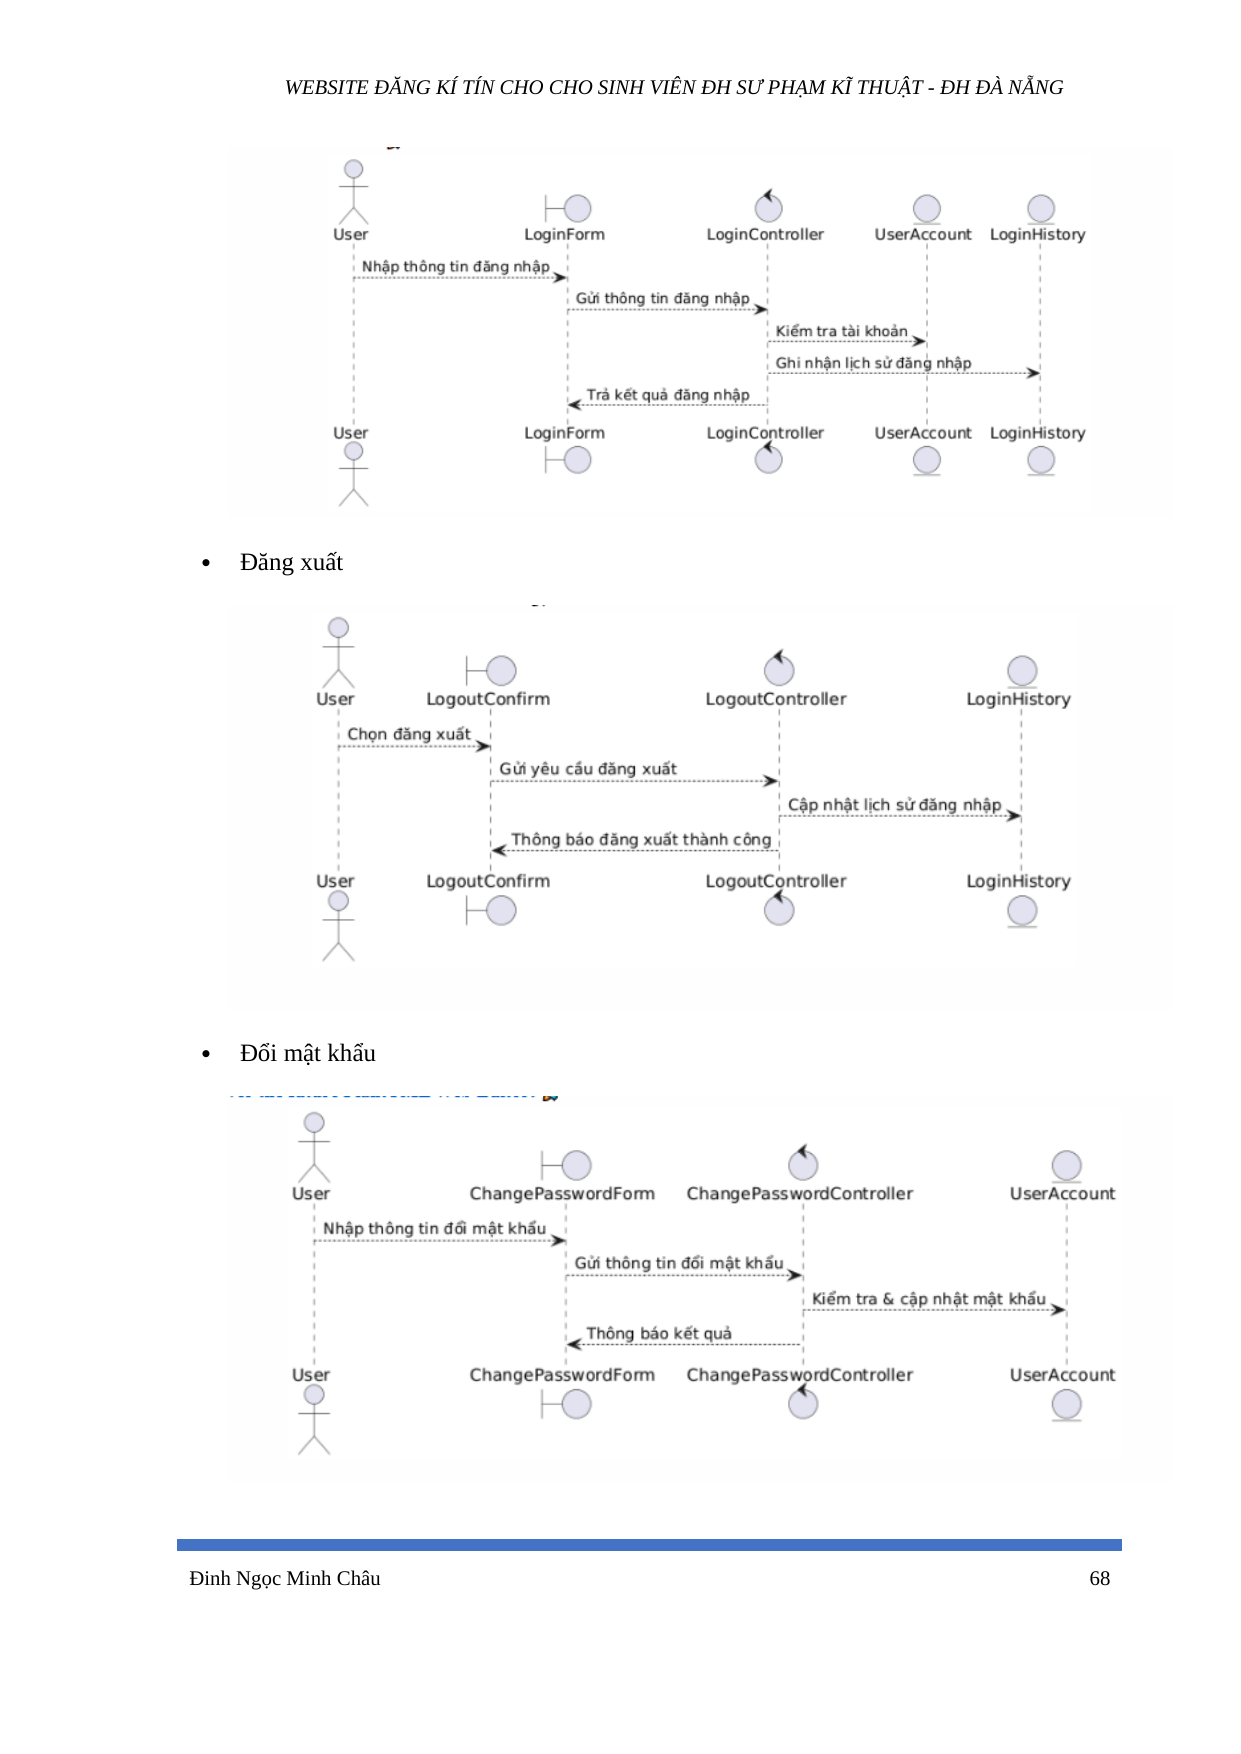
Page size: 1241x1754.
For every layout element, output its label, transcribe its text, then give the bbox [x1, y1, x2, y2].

list Đăng xuất [202, 547, 1122, 576]
picture [228, 605, 1174, 1010]
picture [228, 1096, 1174, 1482]
picture [228, 147, 1174, 518]
list Đổi mật khẩu [202, 1038, 1122, 1067]
